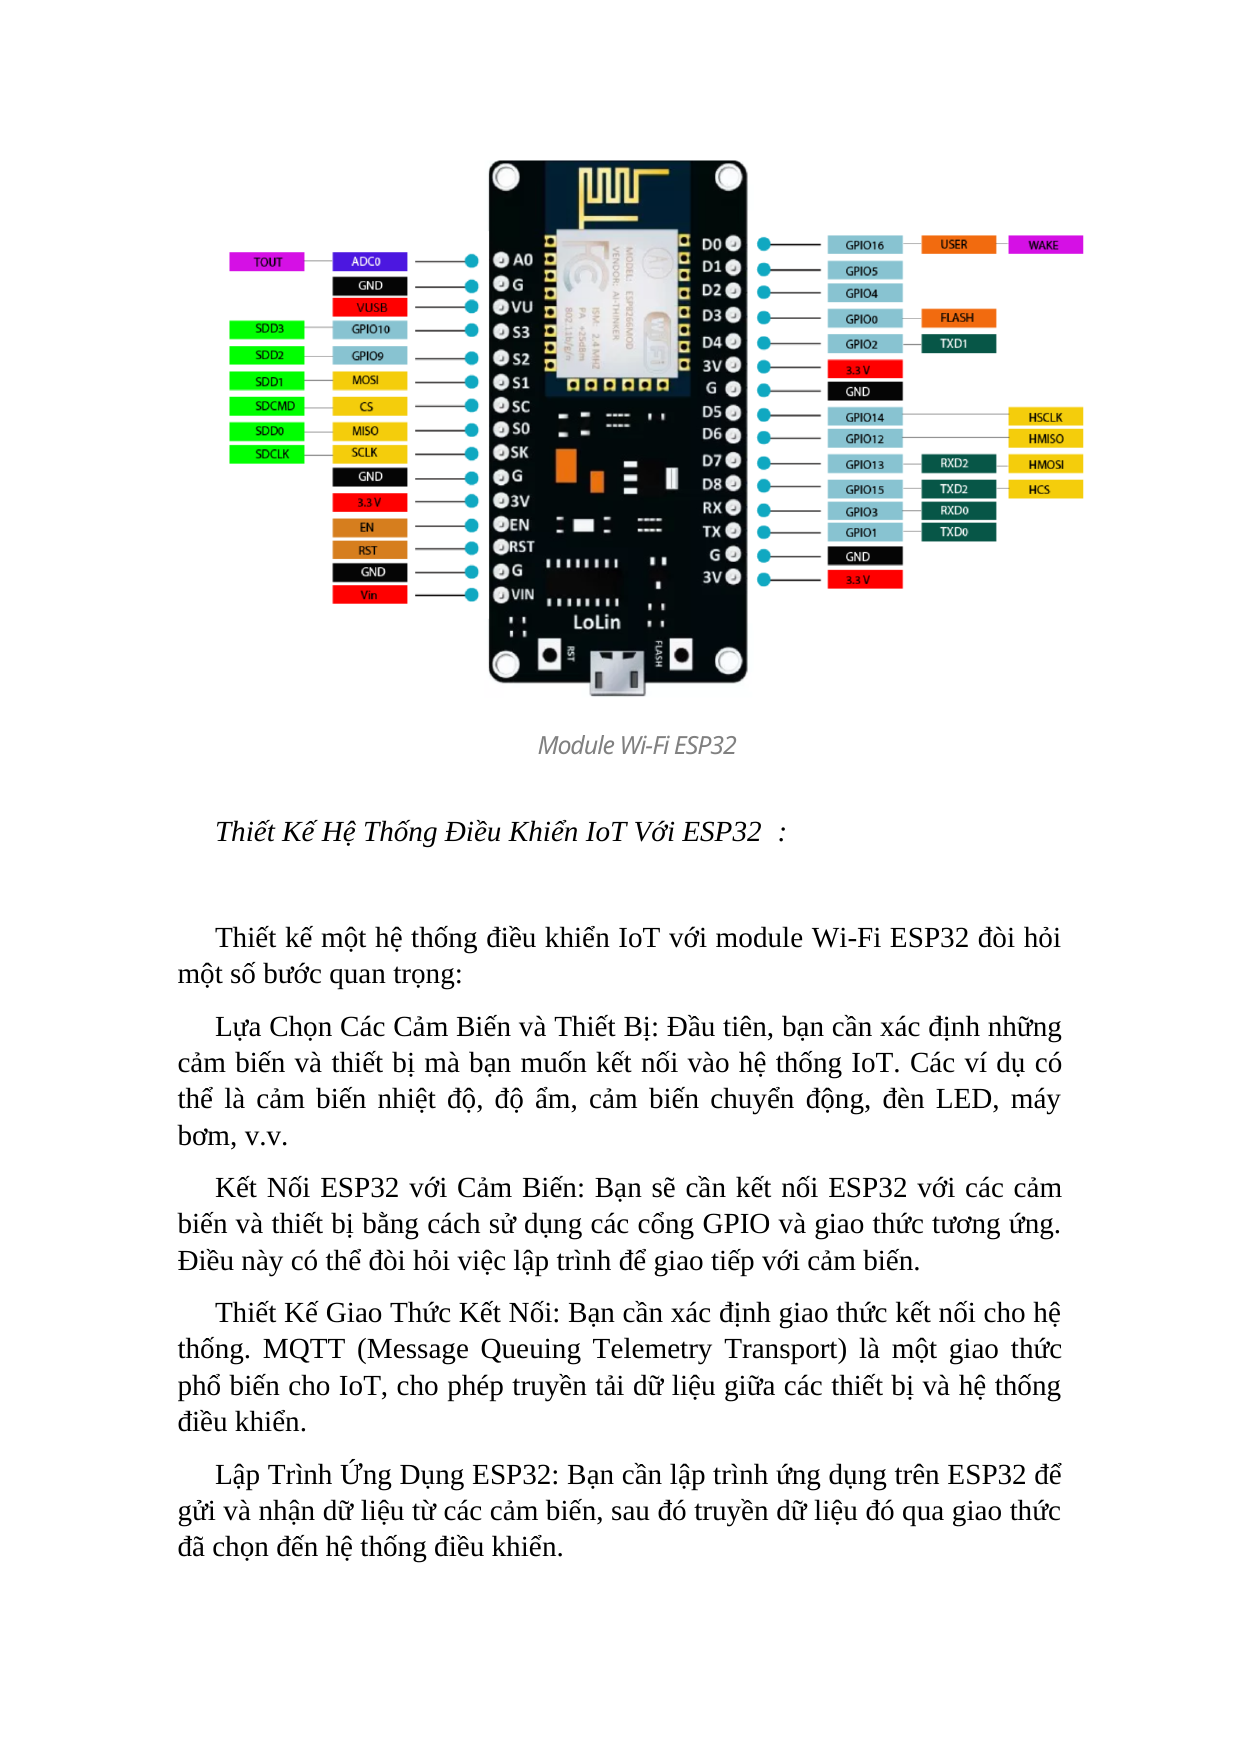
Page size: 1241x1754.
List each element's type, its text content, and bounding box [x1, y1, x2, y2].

text Thiết Kế Giao Thức Kết Nối: Bạn cần xác định giao thức kết nối cho hệ thống. MQTT (Message Queuing Telemetry Transport) là một giao thức phổ biến cho IoT, cho phép truyền tải dữ liệu giữa các thiết bị và hệ thống điều khiển. [177, 1296, 1063, 1437]
text Kết Nối ESP32 với Cảm Biến: Bạn sẽ cần kết nối ESP32 với các cảm biến và thiết bị bằng cách sử dụng các cổng GPIO và giao thức tương ứng. Điều này có thể đòi hỏi việc lập trình để giao tiếp với cảm biến. [177, 1170, 1063, 1276]
text Thiết kế một hệ thống điều khiển IoT với module Wi-Fi ESP32 đòi hỏi một số bước quan trọng: [177, 920, 1063, 990]
text Thiết Kế Hệ Thống Điều Khiển IoT Với ESP32 : [177, 814, 1063, 848]
picture [214, 150, 1101, 709]
text Lập Trình Ứng Dụng ESP32: Bạn cần lập trình ứng dụng trên ESP32 để gửi và nhận dữ liệu từ các cảm biến, sau đó truyền dữ liệu đó qua giao thức đã chọn đến hệ thống điều khiển. [177, 1457, 1063, 1563]
text Lựa Chọn Các Cảm Biến và Thiết Bị: Đầu tiên, bạn cần xác định những cảm biến và thiết bị mà bạn muốn kết nối vào hệ thống IoT. Các ví dụ có thể là cảm biến nhiệt độ, độ ẩm, cảm biến chuyển động, đèn LED, máy bơm, v.v. [177, 1009, 1063, 1151]
title Module Wi-Fi ESP32 [177, 728, 1063, 762]
